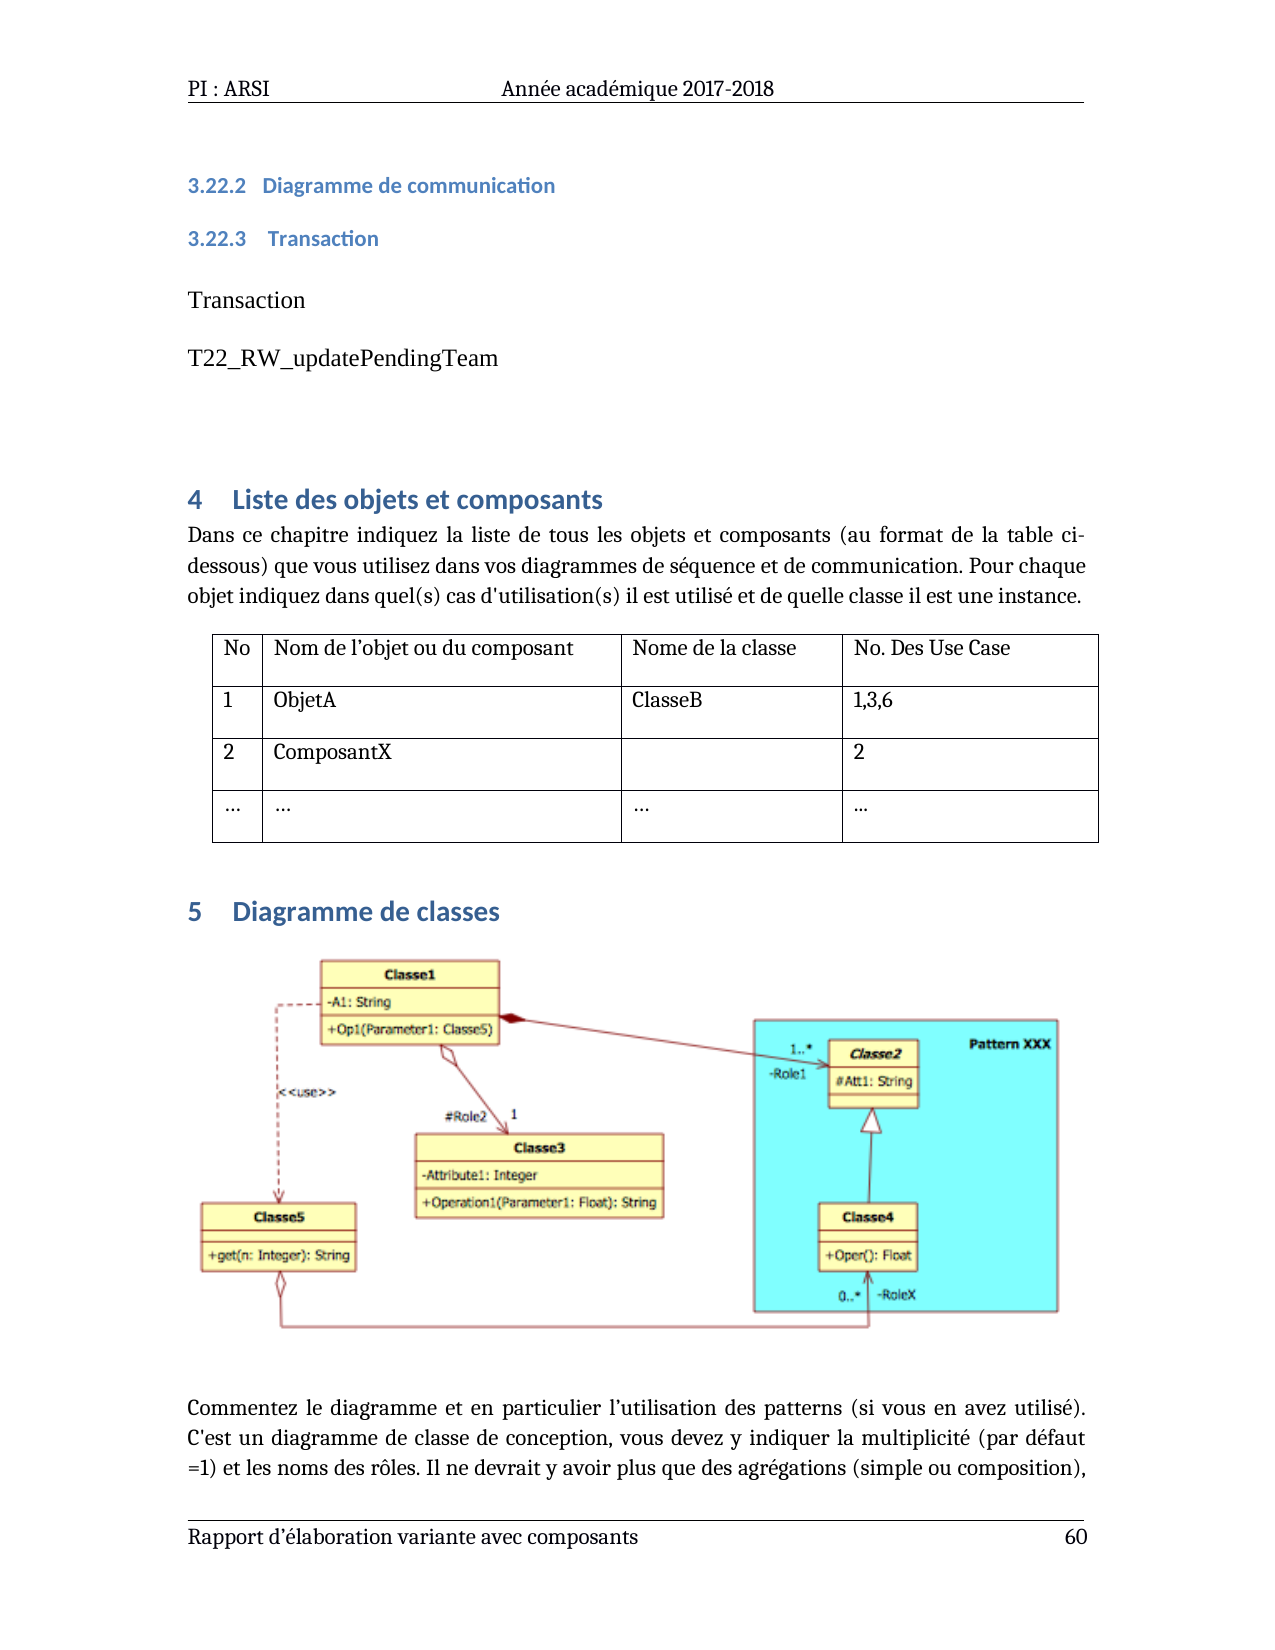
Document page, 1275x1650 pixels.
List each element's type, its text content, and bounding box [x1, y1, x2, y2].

table_cell 2 [213, 739, 262, 790]
table_cell ObjetA [263, 687, 621, 738]
table_cell … [263, 791, 621, 842]
subtitle Transaction [187, 224, 1087, 252]
table_header Nome de la classe [622, 635, 842, 686]
table_cell … [213, 791, 262, 842]
subtitle Diagramme de classes [187, 893, 1087, 929]
table_cell 2 [843, 739, 1098, 790]
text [187, 1394, 1087, 1481]
table_cell [622, 739, 842, 790]
table_cell 1,3,6 [843, 687, 1098, 738]
table_cell 1 [213, 687, 262, 738]
picture [187, 933, 1088, 1370]
table_header No [213, 635, 262, 686]
subtitle Liste des objets et composants [187, 481, 1087, 517]
table_cell ... [843, 791, 1098, 842]
table_cell ComposantX [263, 739, 621, 790]
text Transaction [187, 285, 1087, 314]
subtitle Diagramme de communication [187, 171, 1087, 199]
table_cell … [622, 791, 842, 842]
table_cell ClasseB [622, 687, 842, 738]
text T22_RW_updatePendingTeam [187, 343, 1087, 372]
table_header No. Des Use Case [843, 635, 1098, 686]
text Dans ce chapitre indiquez la liste de tous les objets et composants (au format de la table ci-dessous) que vous utilisez dans vos diagrammes de séquence et de communication. Pour chaque objet indiquez dans quel(s) cas d'utilisation(s) il est utilisé et de quelle classe il est une instance. [187, 522, 1087, 609]
table_header Nom de l’objet ou du composant [263, 635, 621, 686]
